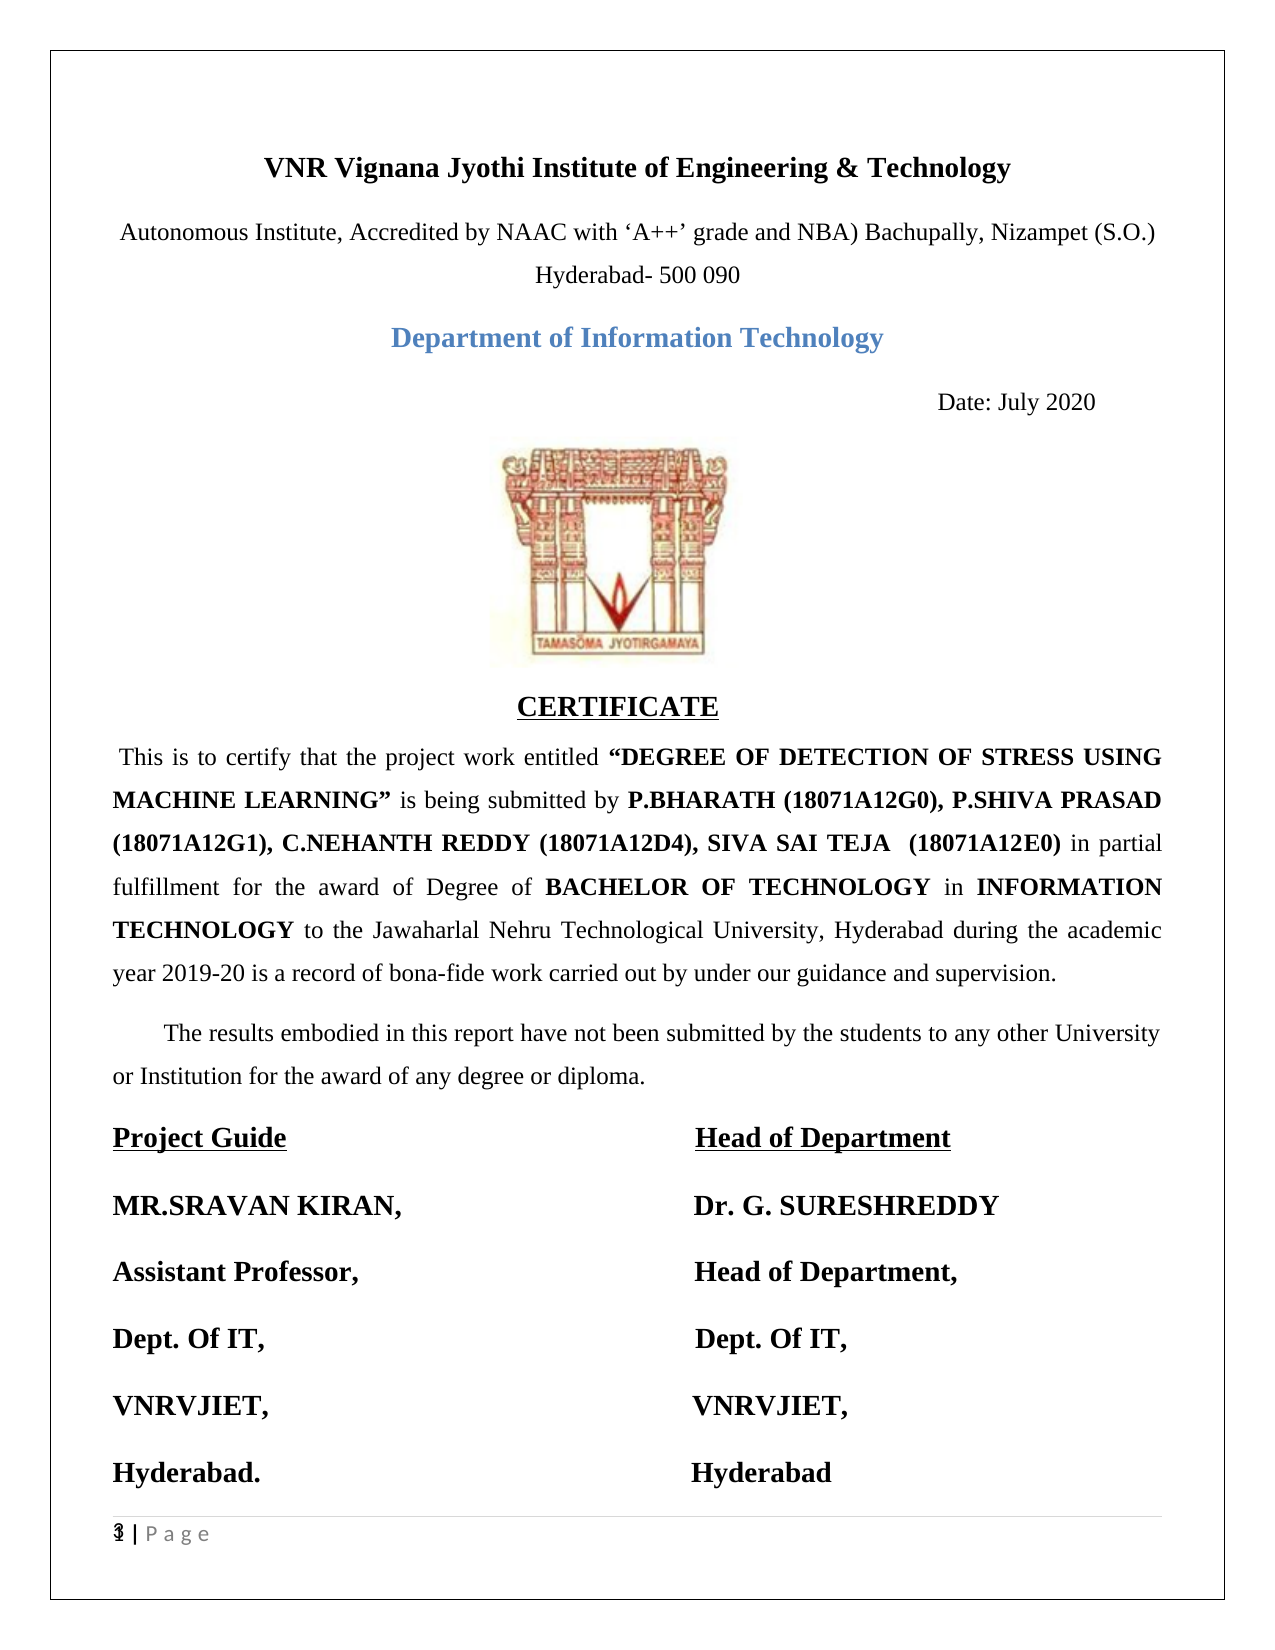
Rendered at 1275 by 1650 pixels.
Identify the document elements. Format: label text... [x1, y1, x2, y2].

text The results embodied in this report have not been submitted by the students to any other University or Institution for the award of any degree or diploma. [112, 1018, 1162, 1089]
text Project Guide Head of Department [112, 1121, 1162, 1154]
text Autonomous Institute, Accredited by NAAC with ‘A++’ grade and NBA) Bachupally, Nizampet (S.O.) Hyderabad- 500 090 [112, 217, 1162, 289]
text Dept. Of IT, Dept. Of IT, [112, 1322, 1162, 1355]
text CERTIFICATE [487, 689, 1162, 723]
picture [487, 434, 746, 671]
text Department of Information Technology [112, 320, 1162, 353]
text VNRVJIET, VNRVJIET, [112, 1388, 1162, 1422]
text Hyderabad. Hyderabad [112, 1456, 1162, 1489]
text Date: July 2020 [937, 387, 1162, 416]
text VNR Vignana Jyothi Institute of Engineering & Technology [112, 150, 1162, 183]
text Assistant Professor, Head of Department, [112, 1254, 1162, 1288]
text This is to certify that the project work entitled “DEGREE OF DETECTION OF STRESS USING MACHINE LEARNING” is being submitted by P.BHARATH (18071A12G0), P.SHIVA PRASAD (18071A12G1), C.NEHANTH REDDY (18071A12D4), SIVA SAI TEJA (18071A12E0) in partial fulfillment for the award of Degree of BACHELOR OF TECHNOLOGY in INFORMATION TECHNOLOGY to the Jawaharlal Nehru Technological University, Hyderabad during the academic year 2019-20 is a record of bona-fide work carried out by under our guidance and supervision. [112, 742, 1162, 987]
text MR.SRAVAN KIRAN, Dr. G. SURESHREDDY [112, 1188, 1162, 1221]
